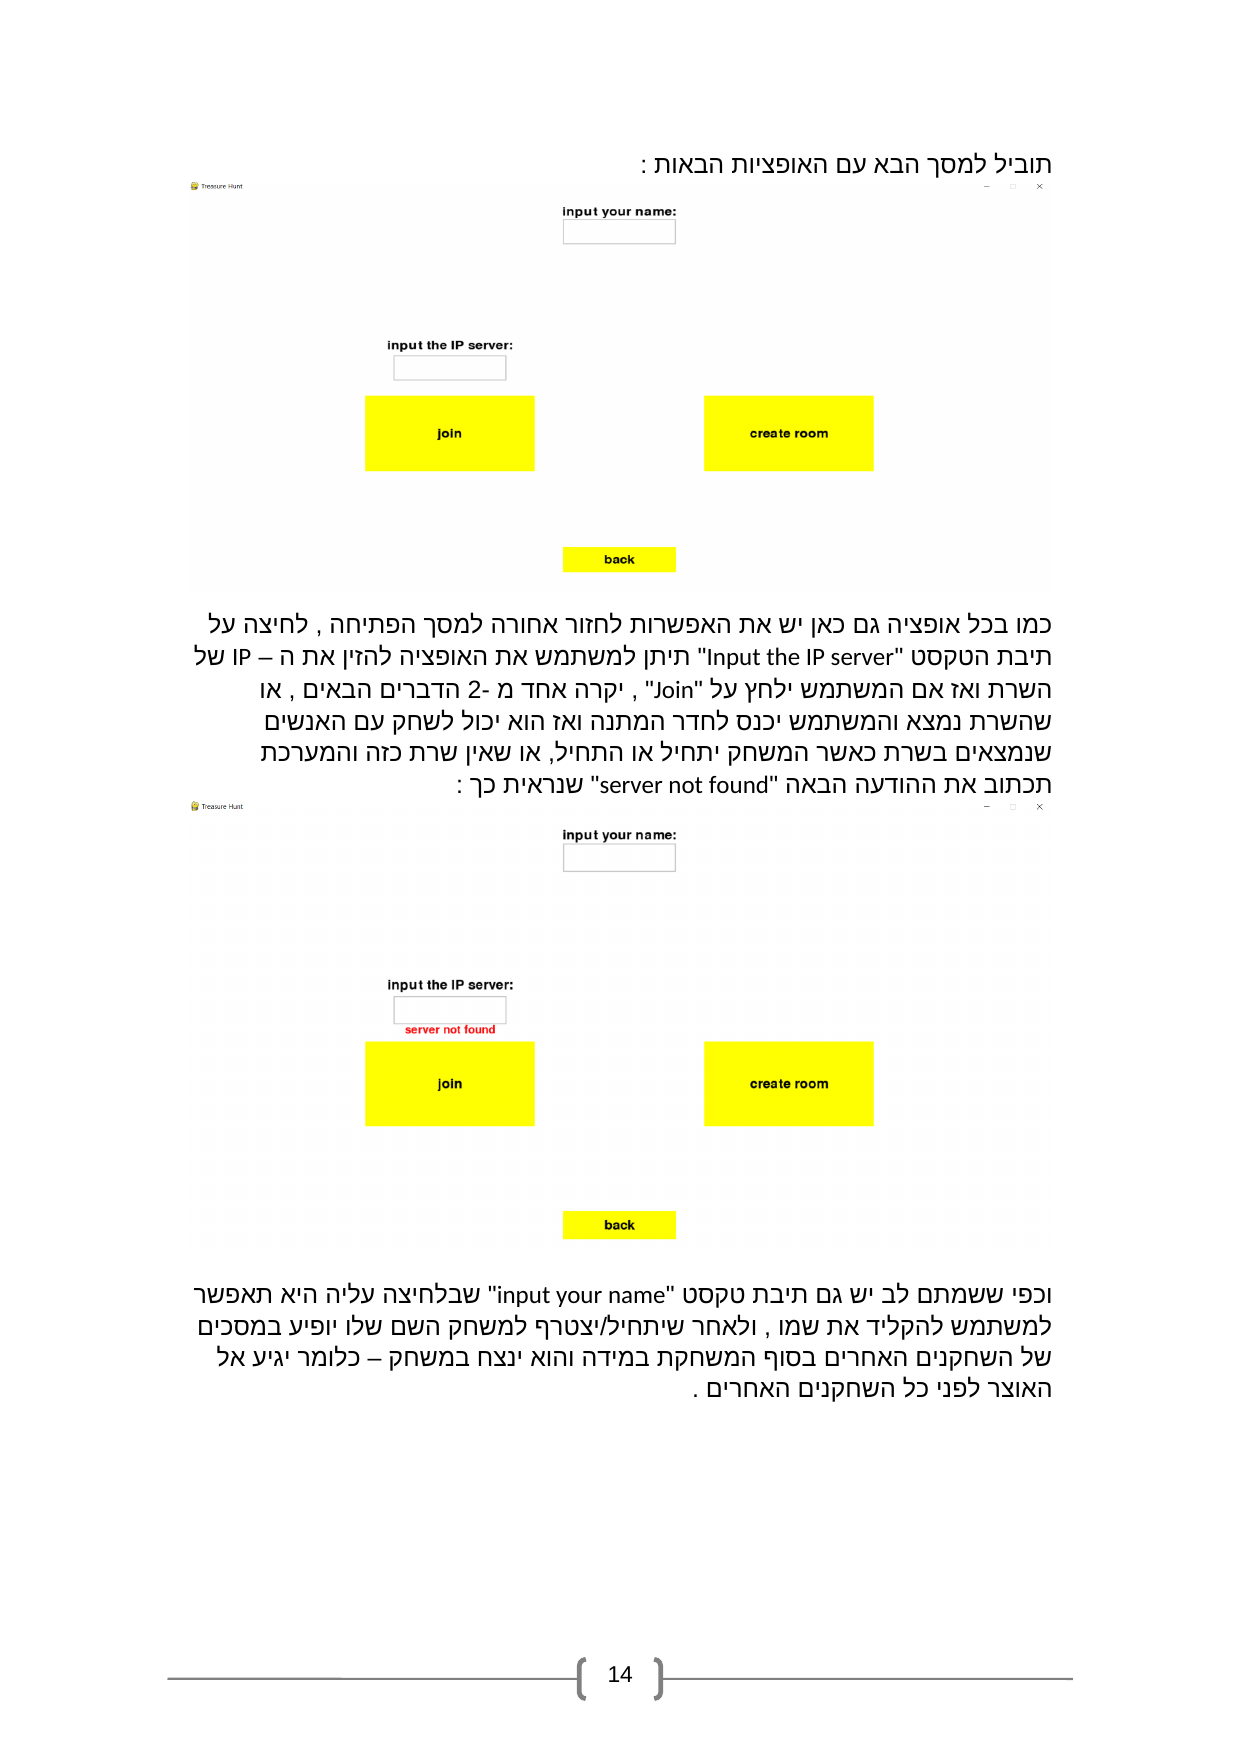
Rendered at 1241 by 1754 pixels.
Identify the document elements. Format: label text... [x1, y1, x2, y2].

picture [187, 801, 1053, 1261]
text כמו בכל אופציה גם כאן יש את האפשרות לחזור אחורה למסך הפתיחה , לחיצה על תיבת הטקסט "Input the IP server" תיתן למשתמש את האופציה להזין את ה – IP של השרת ואז אם המשתמש ילחץ על "Join" , יקרה אחד מ -2 הדברים הבאים , או שהשרת נמצא והמשתמש יכנס לחדר המתנה ואז הוא יכול לשחק עם האנשים שנמצאים בשרת כאשר המשחק יתחיל או התחיל, או שאין שרת כזה והמערכת תכתוב את ההודעה הבאה "server not found" שנראית כך : [187, 610, 1053, 801]
text תוביל למסך הבא עם האופציות הבאות : [187, 150, 1053, 180]
text וכפי ששמתם לב יש גם תיבת טקסט "input your name" שבלחיצה עליה היא תאפשר למשתמש להקליד את שמו , ולאחר שיתחיל/יצטרף למשחק השם שלו יופיע במסכים של השחקנים האחרים בסוף המשחקת במידה והוא ינצח במשחק – כלומר יגיע אל האוצר לפני כל השחקנים האחרים . [187, 1279, 1053, 1403]
picture [187, 180, 1053, 592]
